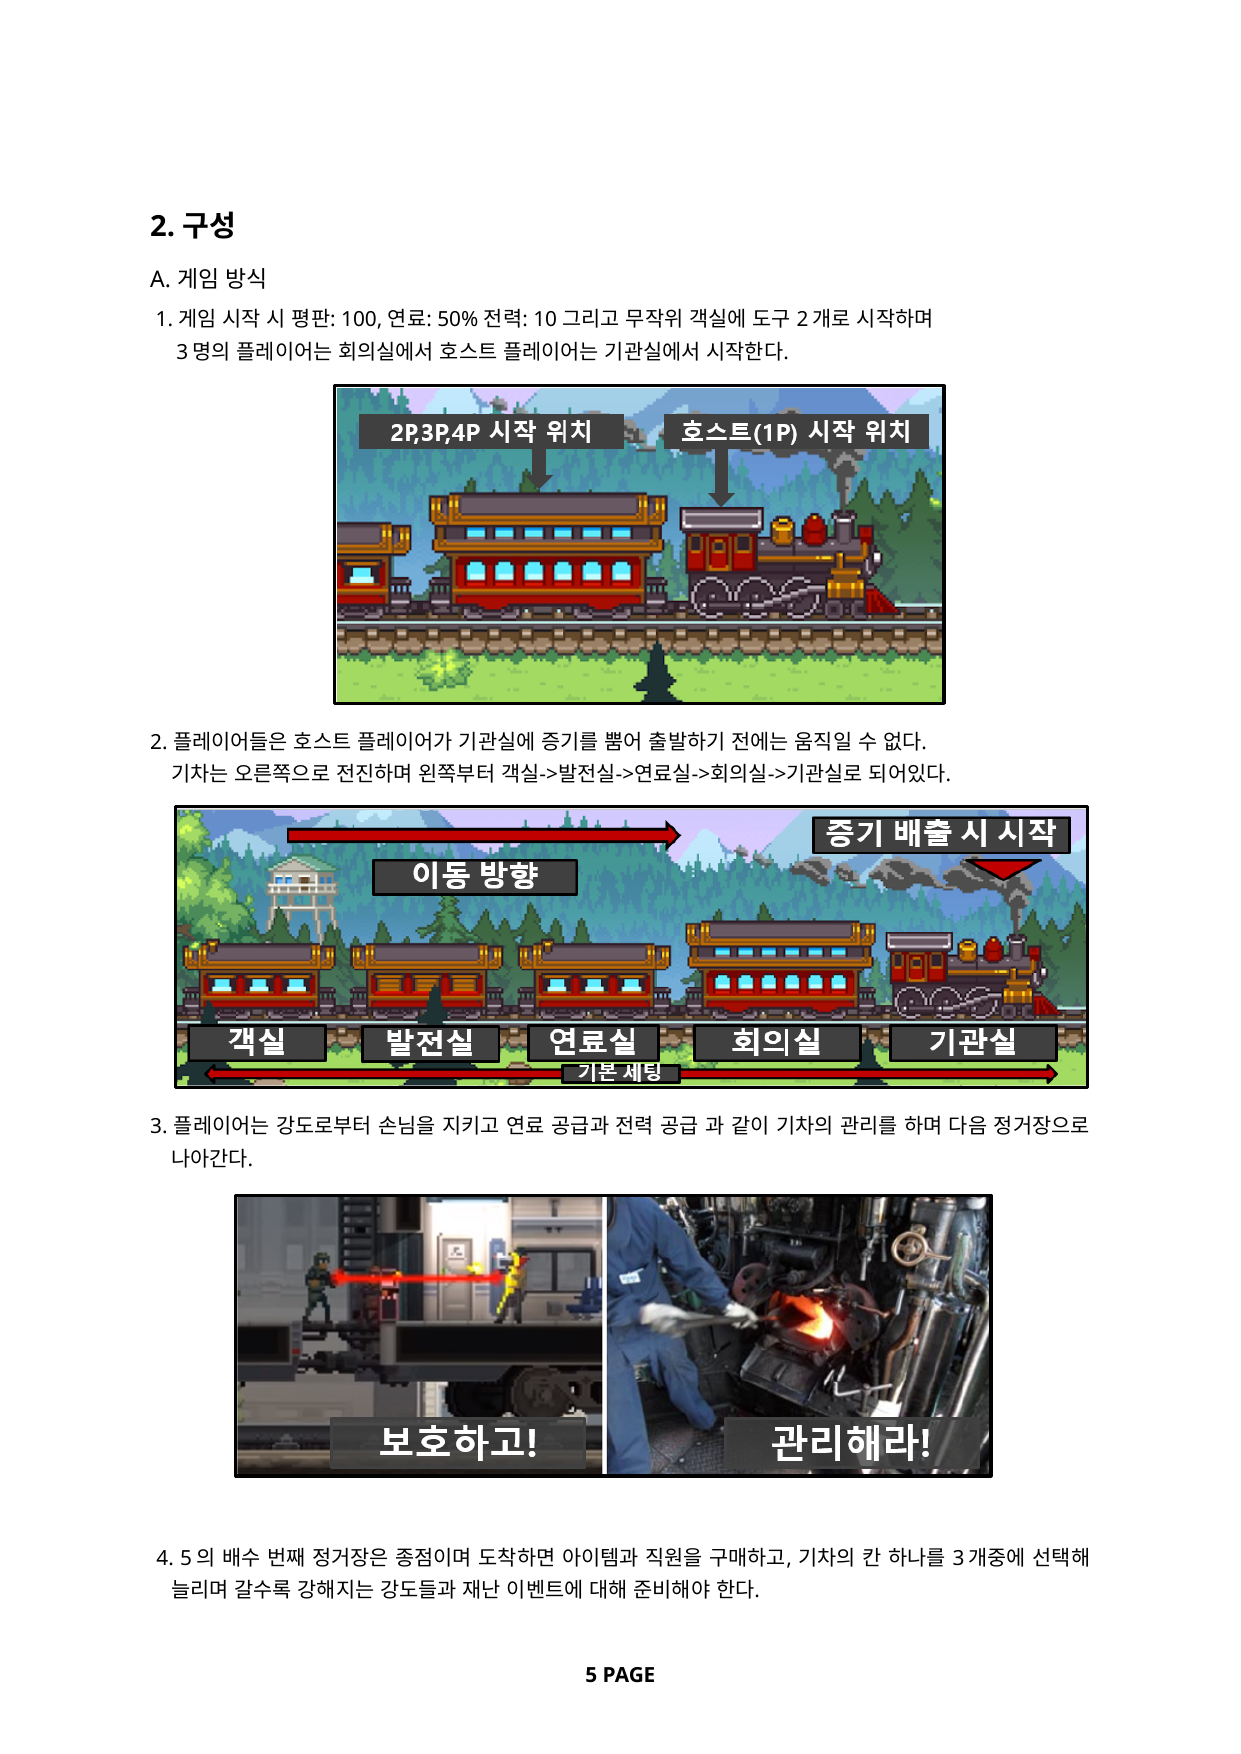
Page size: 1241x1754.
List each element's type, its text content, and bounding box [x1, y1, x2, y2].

text 3. 플레이어는 강도로부터 손님을 지키고 연료 공급과 전력 공급 과 같이 기차의 관리를 하며 다음 정거장으로 나아간다. [150, 1109, 1090, 1172]
title 2. 구성 [150, 202, 1090, 244]
text 2. 플레이어들은 호스트 플레이어가 기관실에 증기를 뿜어 출발하기 전에는 움직일 수 없다. 기차는 오른쪽으로 전진하며 왼쪽부터 객실->발전실->연료실->회의실->기관실로 되어있다. [150, 725, 1090, 788]
picture [177, 808, 1086, 1086]
subtitle A. 게임 방식 [150, 260, 1090, 294]
text 1. 게임 시작 시 평판: 100, 연료: 50% 전력: 10 그리고 무작위 객실에 도구 2개로 시작하며 3명의 플레이어는 회의실에서 호스트 플레이어는 기관실에서 시작한다. [150, 303, 1090, 366]
picture [237, 1197, 989, 1474]
text 4. 5의 배수 번째 정거장은 종점이며 도착하면 아이템과 직원을 구매하고, 기차의 칸 하나를 3개중에 선택해 늘리며 갈수록 강해지는 강도들과 재난 이벤트에 대해 준비해야 한다. [150, 1541, 1090, 1604]
picture [336, 387, 942, 702]
